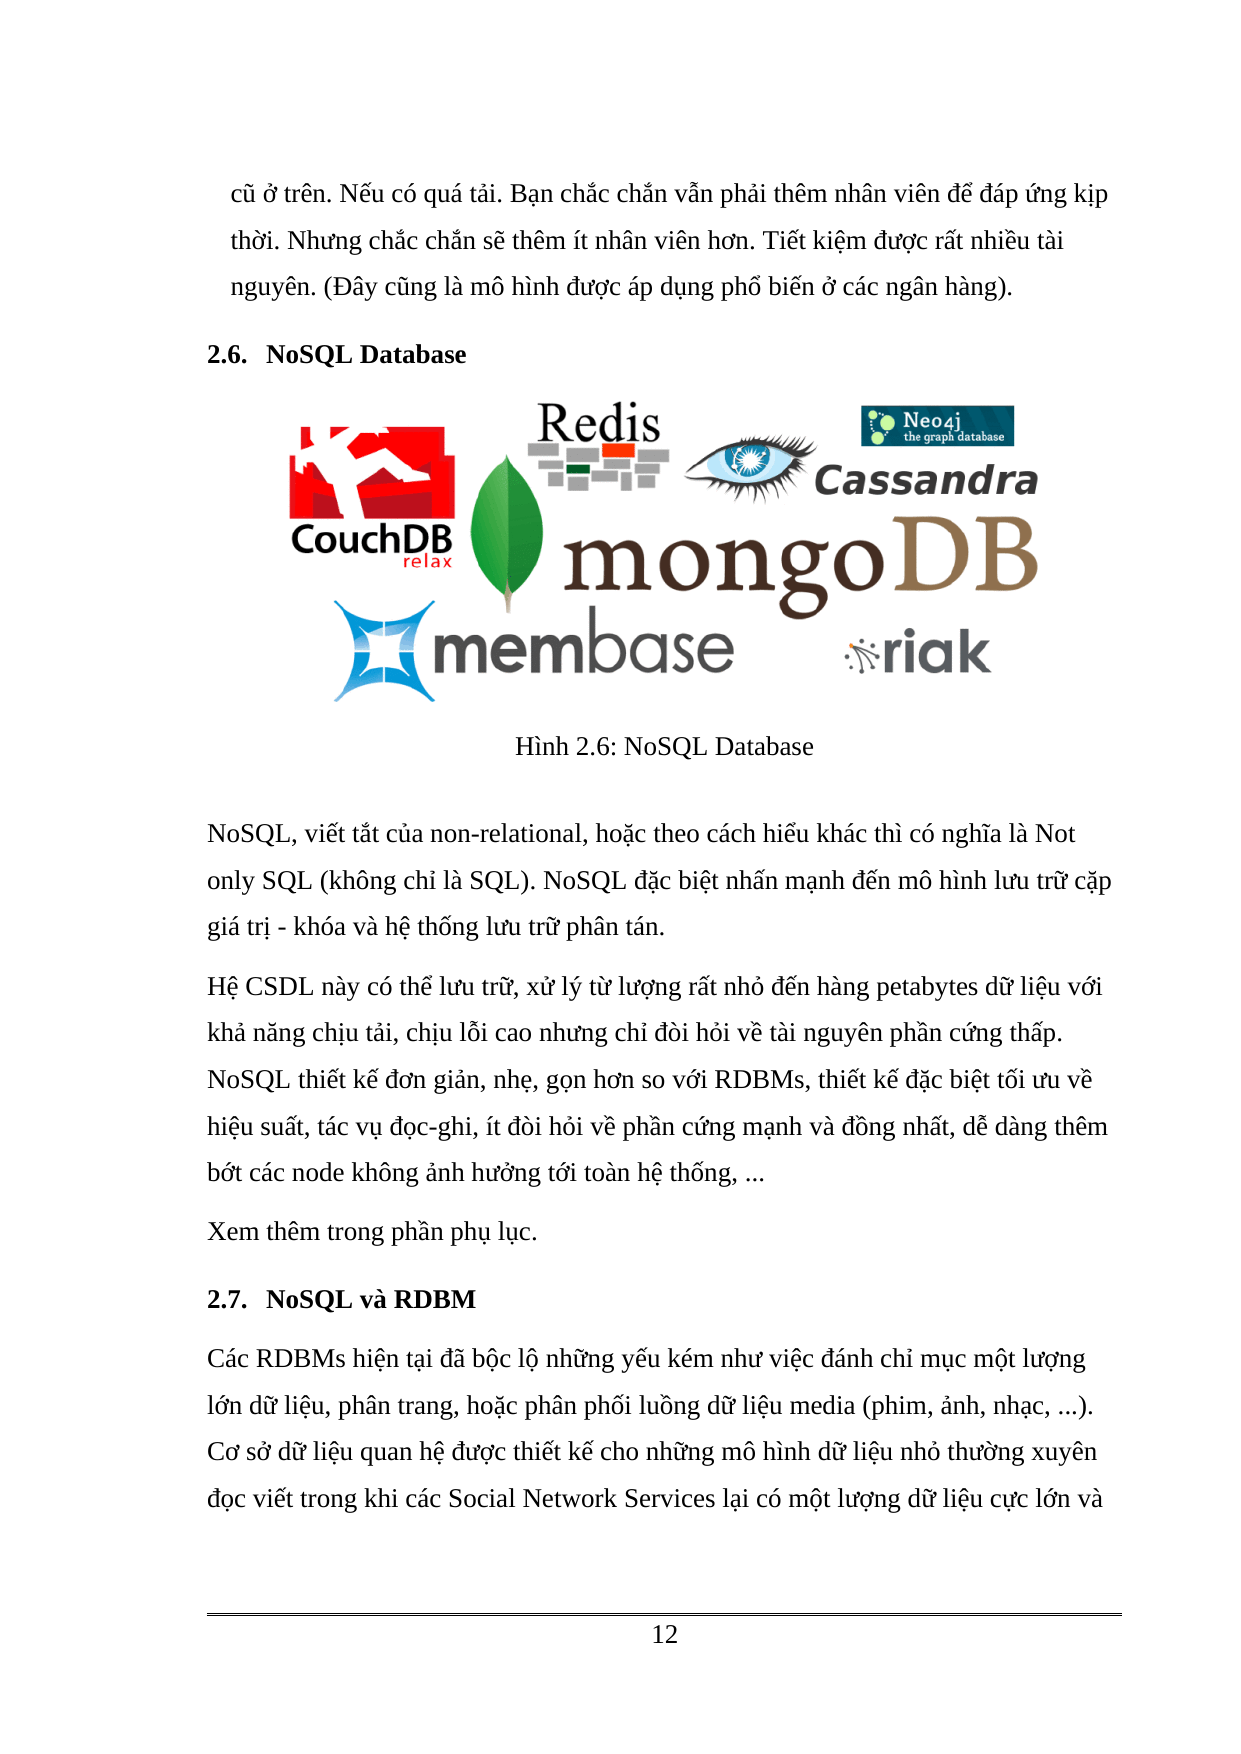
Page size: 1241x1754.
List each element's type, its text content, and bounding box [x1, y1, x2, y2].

text Xem thêm trong phần phụ lục. [207, 1216, 1122, 1247]
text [207, 1342, 1122, 1513]
picture [276, 397, 1053, 702]
text Hình 2.6: NoSQL Database [207, 730, 1122, 761]
subtitle NoSQL và RDBM [207, 1283, 1122, 1314]
text NoSQL, viết tắt của non-relational, hoặc theo cách hiểu khác thì có nghĩa là Not only SQL (không chỉ là SQL). NoSQL đặc biệt nhấn mạnh đến mô hình lưu trữ cặp giá trị - khóa và hệ thống lưu trữ phân tán. [207, 817, 1122, 942]
text Hệ CSDL này có thể lưu trữ, xử lý từ lượng rất nhỏ đến hàng petabytes dữ liệu với khả năng chịu tải, chịu lỗi cao nhưng chỉ đòi hỏi về tài nguyên phần cứng thấp. NoSQL thiết kế đơn giản, nhẹ, gọn hơn so với RDBMs, thiết kế đặc biệt tối ưu về hiệu suất, tác vụ đọc-ghi, ít đòi hỏi về phần cứng mạnh và đồng nhất, dễ dàng thêm bớt các node không ảnh hưởng tới toàn hệ thống, ... [207, 970, 1122, 1187]
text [230, 177, 1122, 302]
subtitle NoSQL Database [207, 338, 1122, 369]
